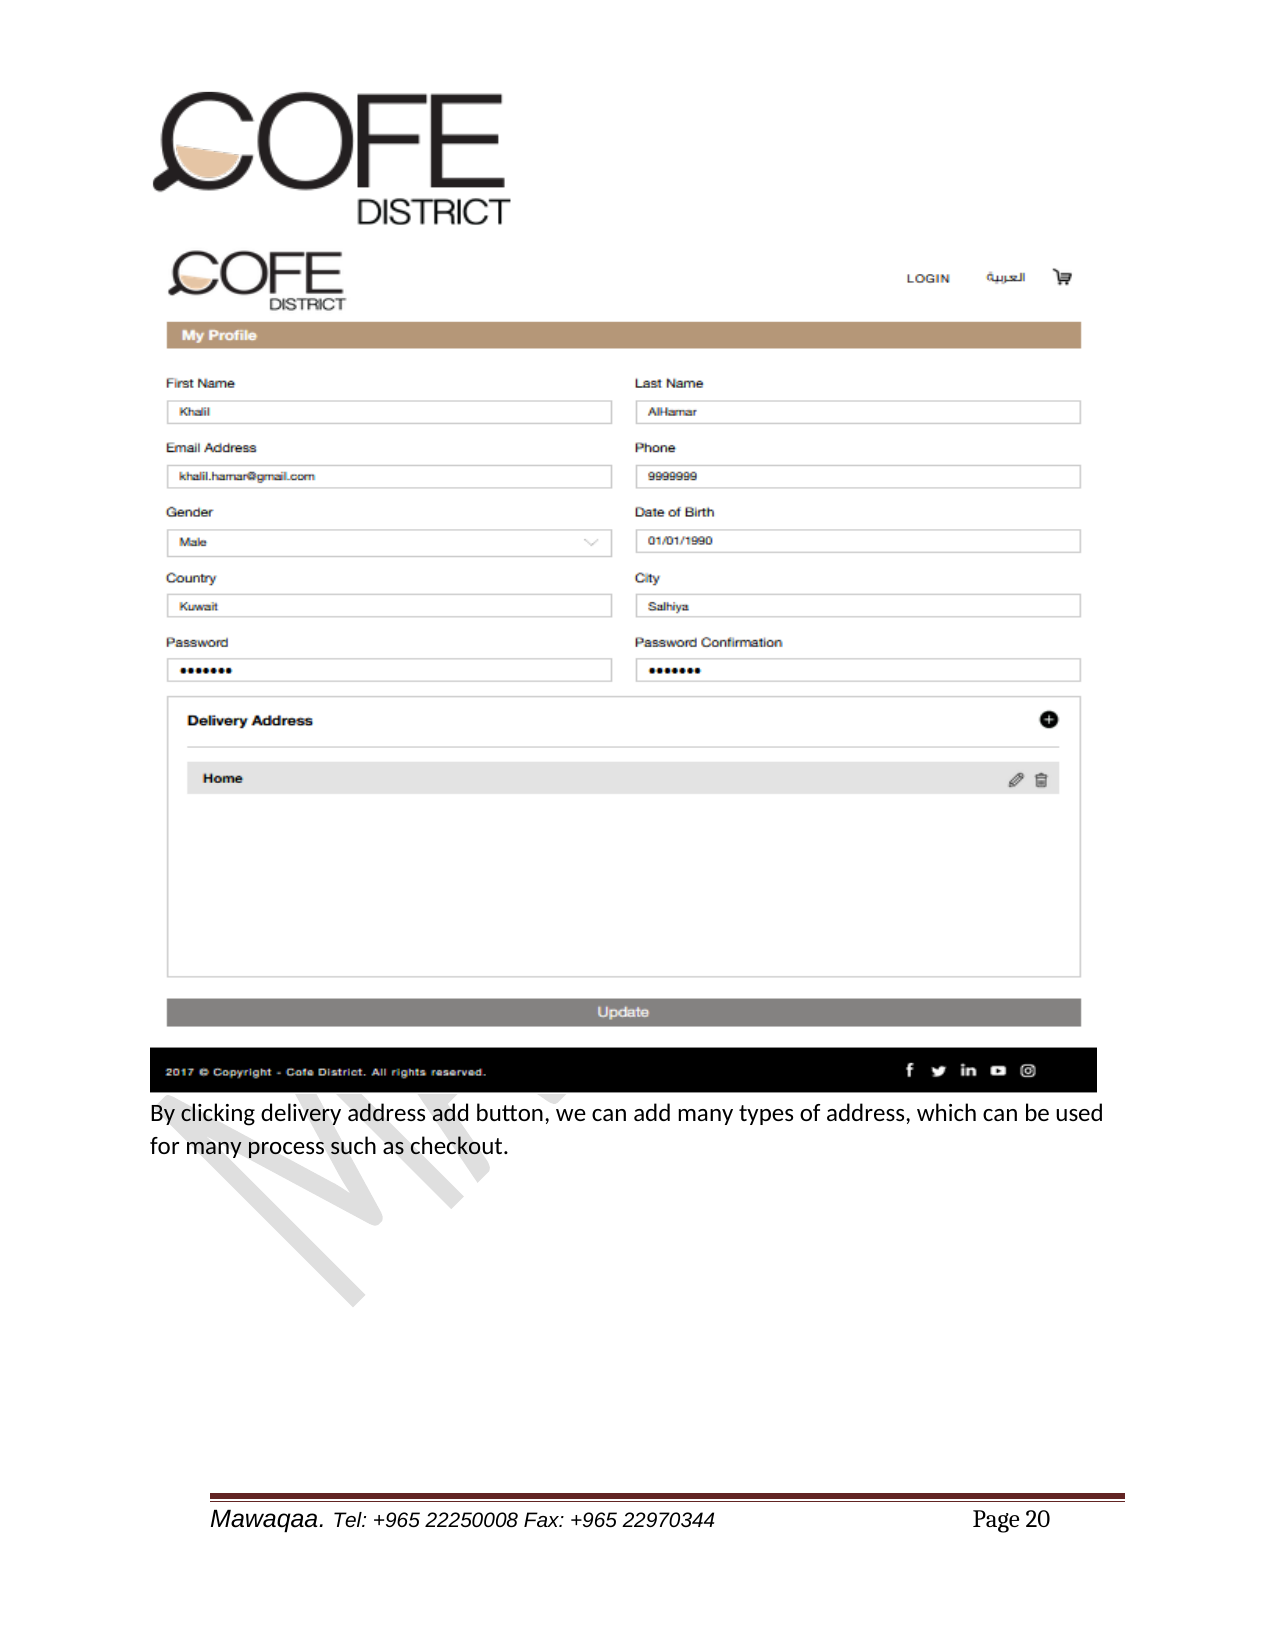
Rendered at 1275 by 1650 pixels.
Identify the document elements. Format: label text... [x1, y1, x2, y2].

text By clicking delivery address add button, we can add many types of address, which can be used for many process such as checkout. [150, 1094, 1125, 1161]
picture [150, 81, 522, 233]
picture [150, 239, 1097, 1094]
